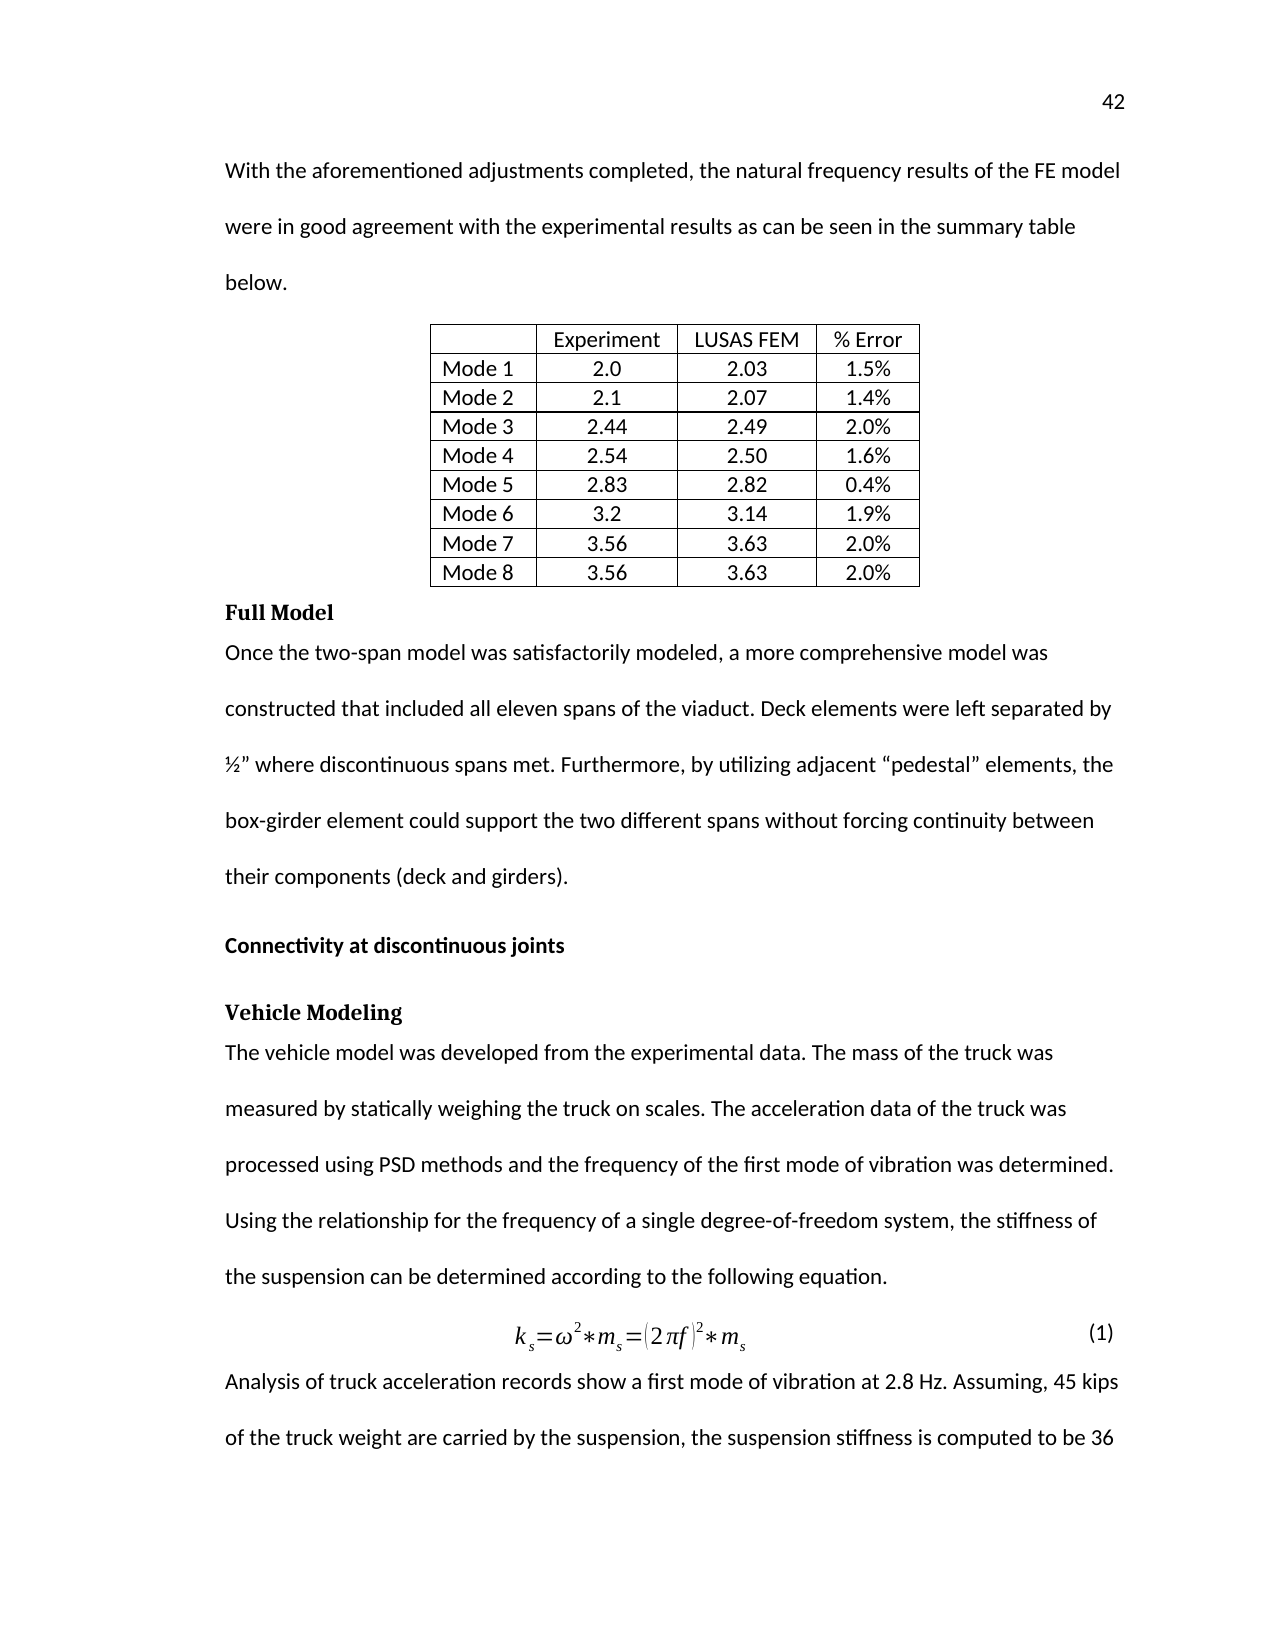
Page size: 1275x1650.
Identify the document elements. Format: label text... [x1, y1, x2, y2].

text The vehicle model was developed from the experimental data. The mass of the truck was measured by statically weighing the truck on scales. The acceleration data of the truck was processed using PSD methods and the frequency of the first mode of vibration was determined. Using the relationship for the frequency of a single degree-of-freedom system, the stiffness of the suspension can be determined according to the following equation. [225, 1038, 1125, 1290]
table_cell 2.83 [537, 471, 677, 498]
table_cell 2.50 [678, 441, 816, 469]
table_header [431, 325, 536, 353]
table_cell 2.0% [817, 558, 919, 586]
text Connectivity at discontinuous joints [225, 931, 1125, 959]
table_cell Mode 6 [431, 500, 536, 528]
table_cell 2.54 [537, 441, 677, 469]
table_header (1) [1035, 1319, 1125, 1354]
table_cell 3.63 [678, 529, 816, 557]
table_cell 2.44 [537, 413, 677, 440]
table_cell 2.0% [817, 413, 919, 440]
table_cell 2.82 [678, 471, 816, 498]
table_cell 0.4% [817, 471, 919, 498]
table_cell 3.56 [537, 529, 677, 557]
table_cell 2.49 [678, 413, 816, 440]
text Once the two-span model was satisfactorily modeled, a more comprehensive model was constructed that included all eleven spans of the viaduct. Deck elements were left separated by ½” where discontinuous spans met. Furthermore, by utilizing adjacent “pedestal” elements, the box-girder element could support the two different spans without forcing continuity between their components (deck and girders). [225, 638, 1125, 890]
table_cell Mode 1 [431, 354, 536, 382]
table_header LUSAS FEM [678, 325, 816, 353]
table_cell 1.4% [817, 383, 919, 411]
table_cell Mode 4 [431, 441, 536, 469]
text With the aforementioned adjustments completed, the natural frequency results of the FE model were in good agreement with the experimental results as can be seen in the summary table below. [225, 156, 1125, 296]
table_cell Mode 2 [431, 383, 536, 411]
subtitle Vehicle Modeling [225, 999, 1125, 1026]
table_cell 2.0 [537, 354, 677, 382]
table_cell 1.6% [817, 441, 919, 469]
table_cell 2.07 [678, 383, 816, 411]
table_cell Mode 5 [431, 471, 536, 498]
table_header [225, 1319, 1035, 1354]
table_cell 3.56 [537, 558, 677, 586]
table_cell 3.14 [678, 500, 816, 528]
table_cell 2.1 [537, 383, 677, 411]
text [225, 1367, 1125, 1451]
table_cell Mode 8 [431, 558, 536, 586]
table_cell Mode 7 [431, 529, 536, 557]
table_cell 2.03 [678, 354, 816, 382]
table_cell 3.2 [537, 500, 677, 528]
subtitle Full Model [225, 599, 1125, 626]
table_cell 2.0% [817, 529, 919, 557]
table_cell 3.63 [678, 558, 816, 586]
table_cell 1.9% [817, 500, 919, 528]
table_cell Mode 3 [431, 413, 536, 440]
table_header Experiment [537, 325, 677, 353]
table_cell 1.5% [817, 354, 919, 382]
table_header % Error [817, 325, 919, 353]
